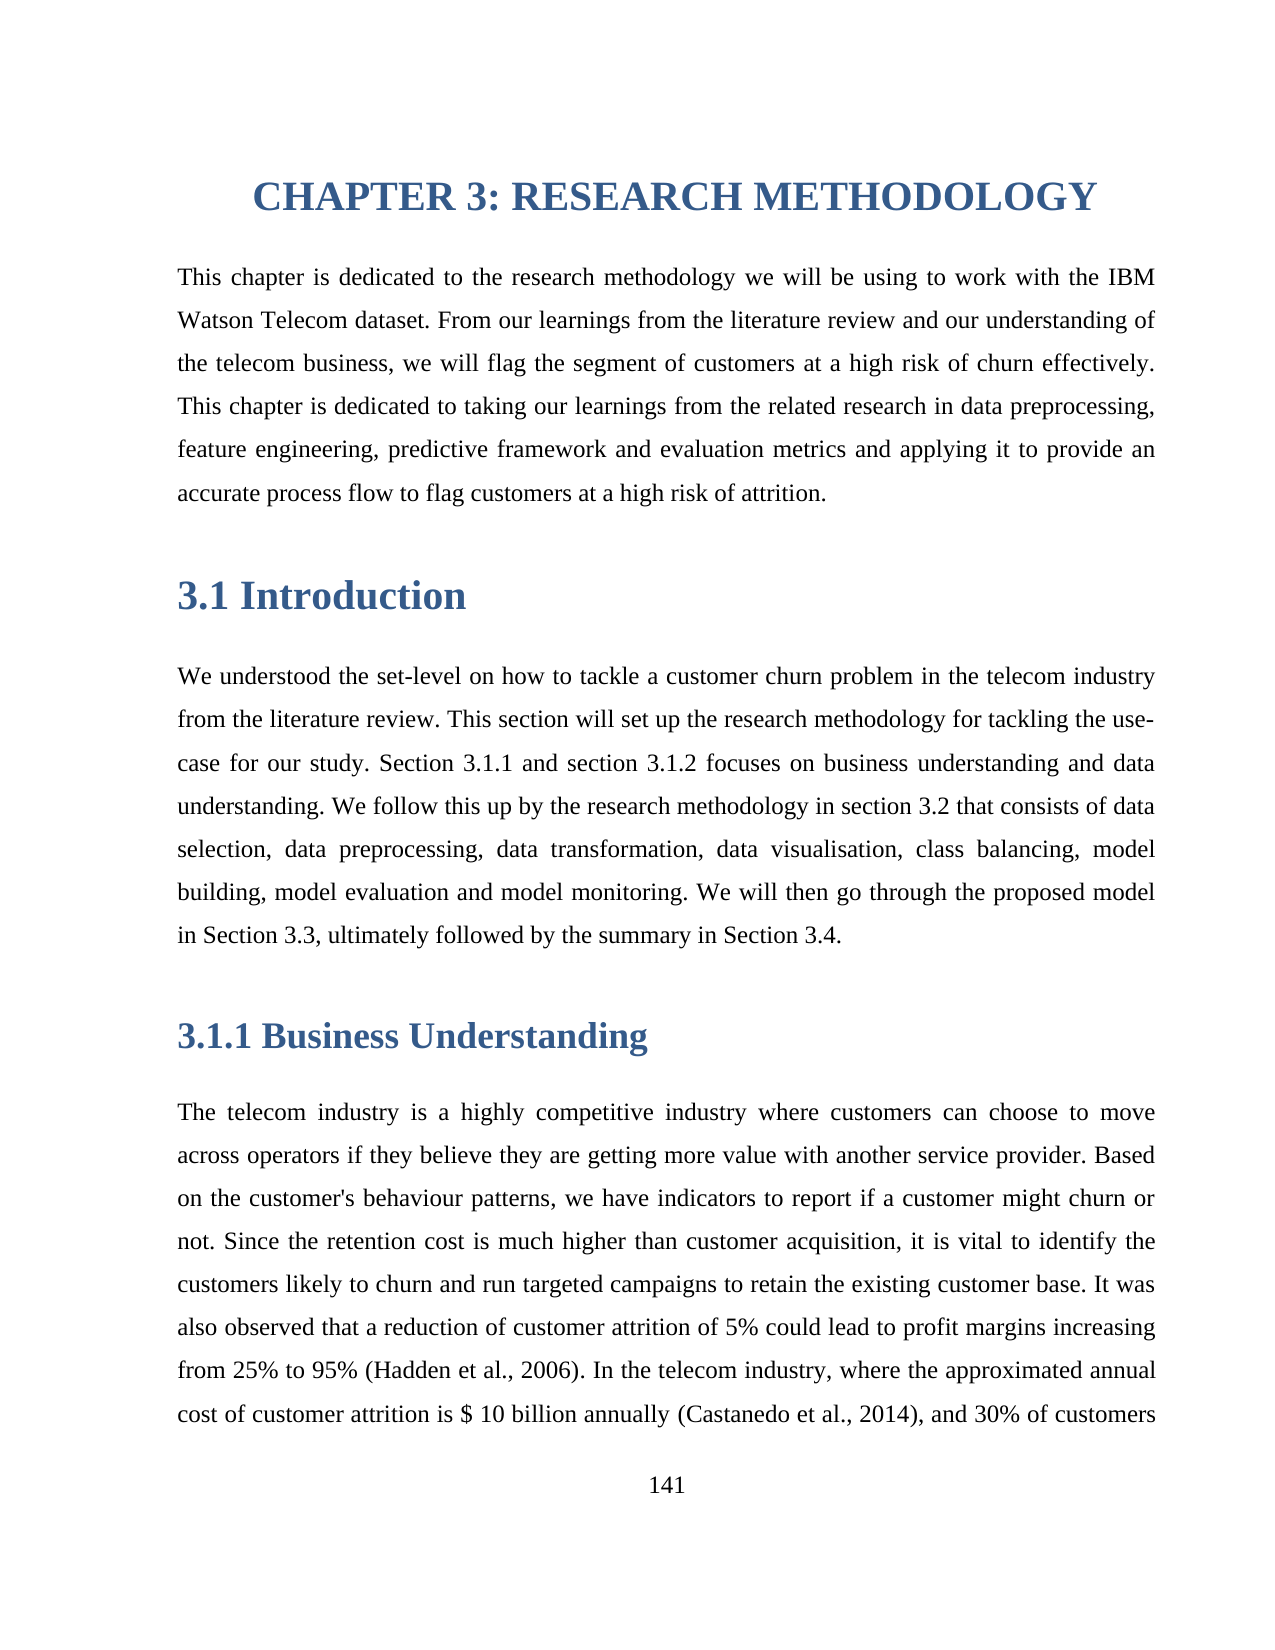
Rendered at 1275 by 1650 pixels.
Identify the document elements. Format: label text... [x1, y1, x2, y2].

subtitle 3.1 Introduction [177, 571, 1156, 619]
text This chapter is dedicated to the research methodology we will be using to work with the IBM Watson Telecom dataset. From our learnings from the literature review and our understanding of the telecom business, we will flag the segment of customers at a high risk of churn effectively. This chapter is dedicated to taking our learnings from the related research in data preprocessing, feature engineering, predictive framework and evaluation metrics and applying it to provide an accurate process flow to flag customers at a high risk of attrition. [177, 262, 1156, 506]
text We understood the set-level on how to tackle a customer churn problem in the telecom industry from the literature review. This section will set up the research methodology for tackling the use-case for our study. Section 3.1.1 and section 3.1.2 focuses on business understanding and data understanding. We follow this up by the research methodology in section 3.2 that consists of data selection, data preprocessing, data transformation, data visualisation, class balancing, model building, model evaluation and model monitoring. We will then go through the proposed model in Section 3.3, ultimately followed by the summary in Section 3.4. [177, 661, 1156, 949]
subtitle CHAPTER 3: RESEARCH METHODOLOGY [214, 171, 1156, 219]
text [177, 1097, 1156, 1427]
subtitle 3.1.1 Business Understanding [177, 1013, 1156, 1056]
